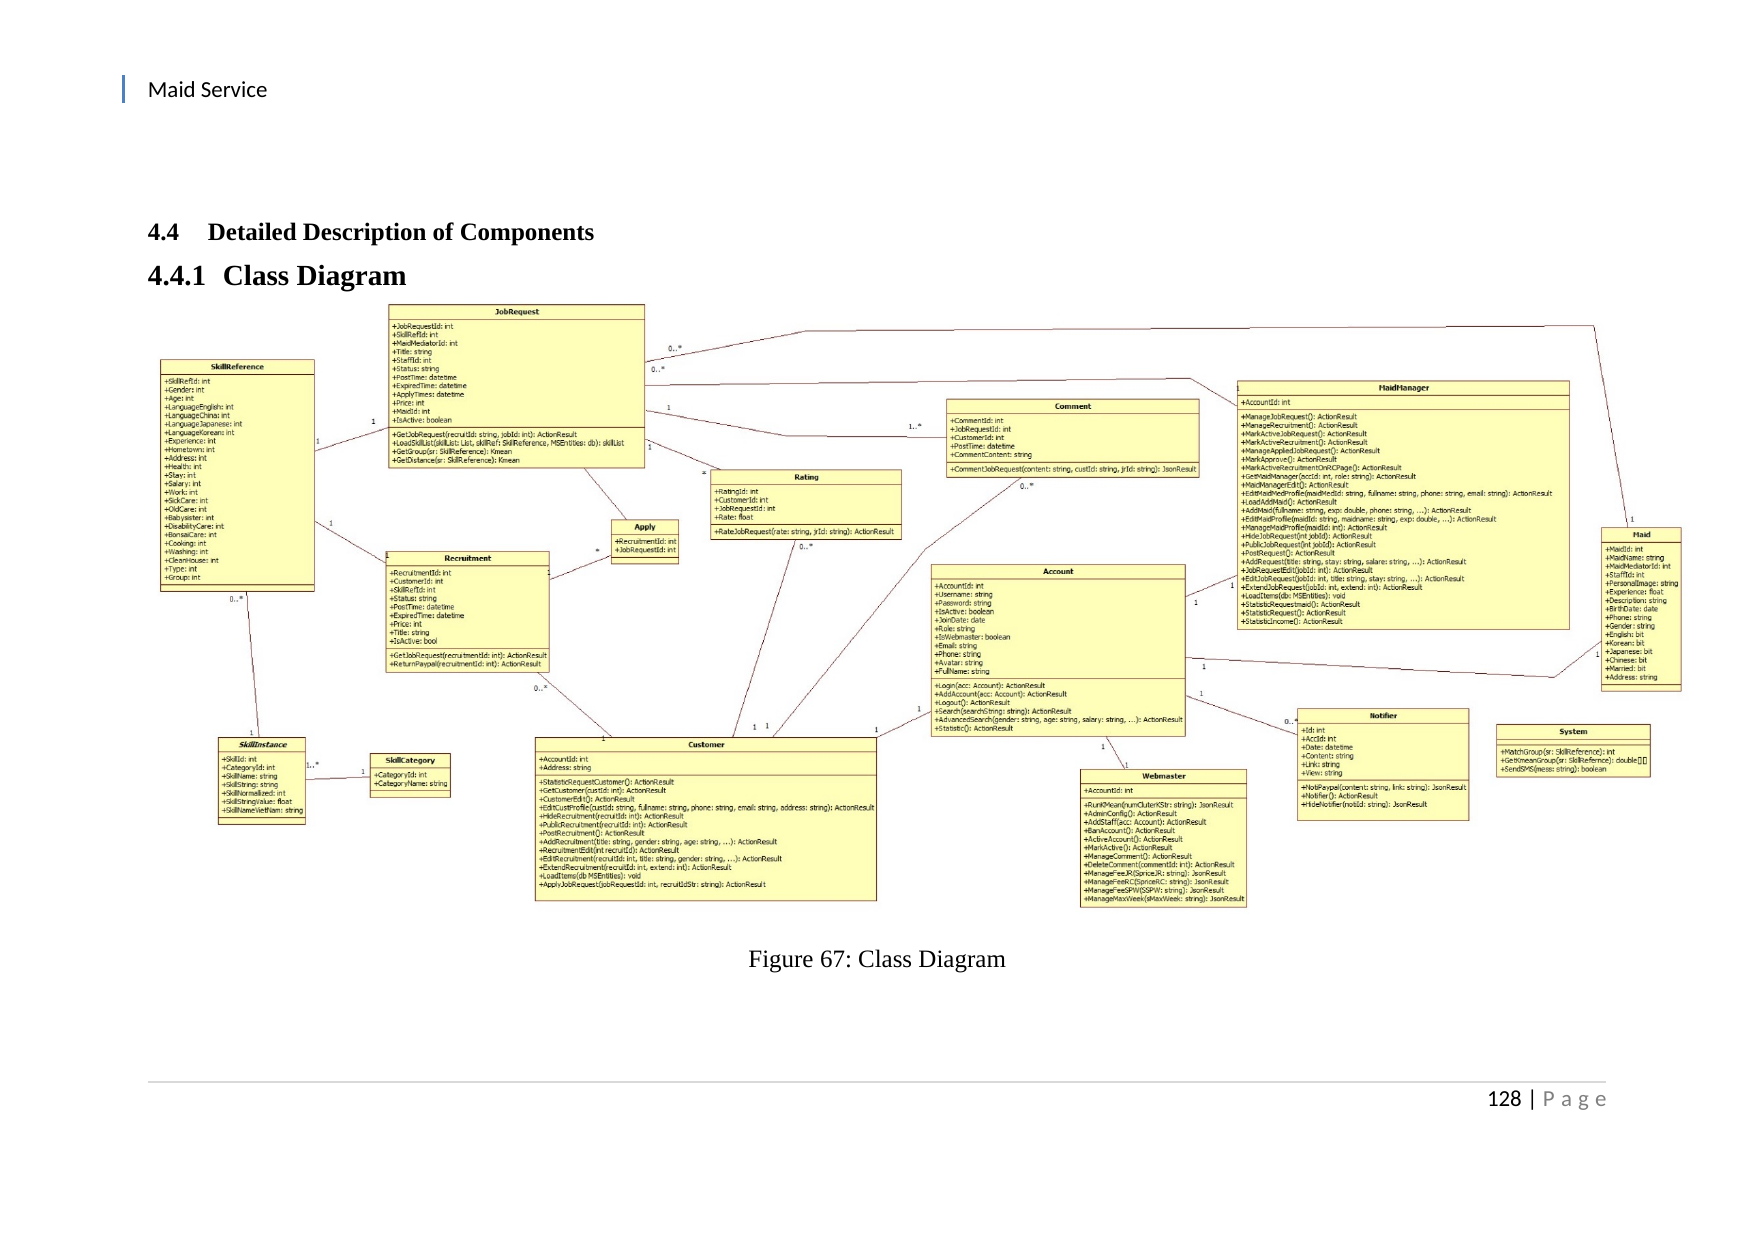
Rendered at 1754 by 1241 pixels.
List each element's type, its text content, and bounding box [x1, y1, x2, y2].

picture [147, 292, 1694, 920]
subtitle Class Diagram [148, 258, 1606, 292]
subtitle Detailed Description of Components [148, 217, 1606, 246]
text Figure 67: Class Diagram [148, 944, 1606, 973]
